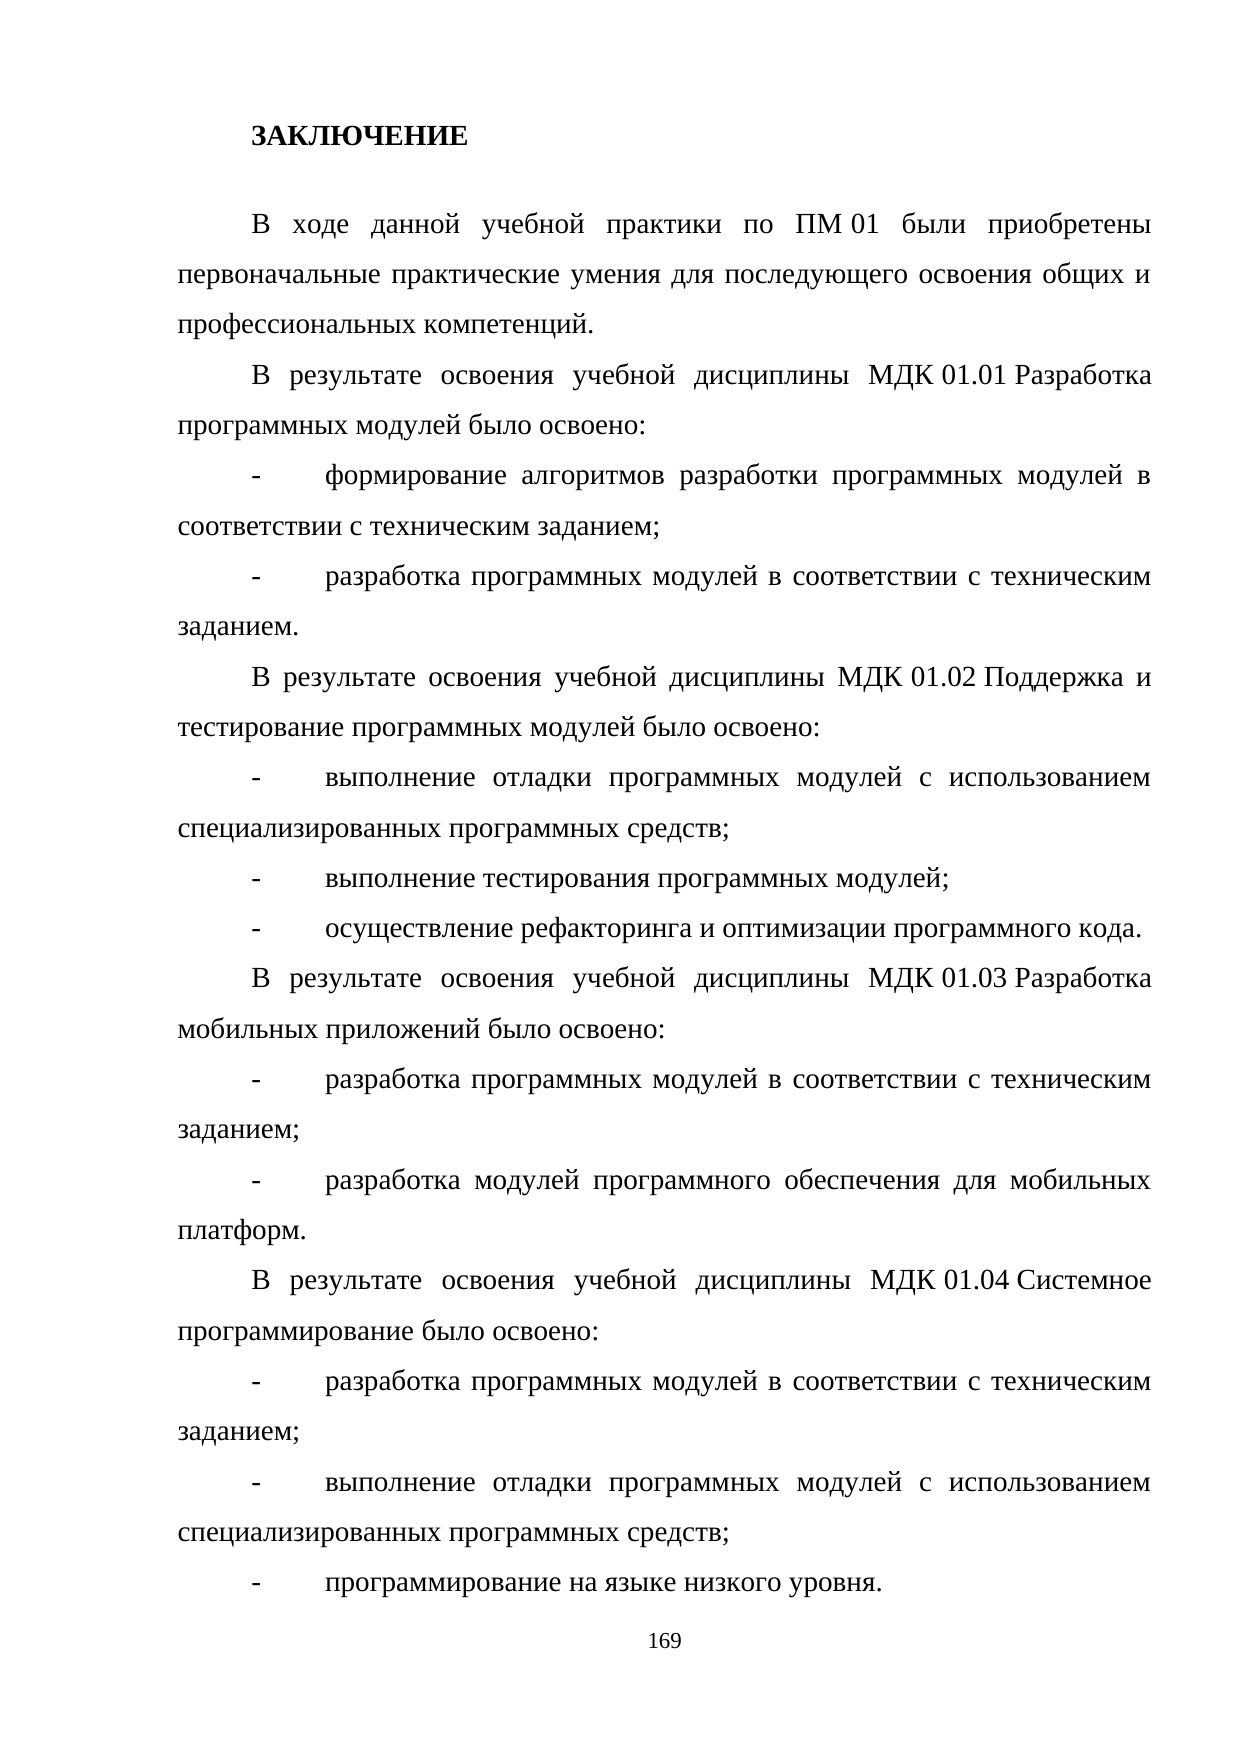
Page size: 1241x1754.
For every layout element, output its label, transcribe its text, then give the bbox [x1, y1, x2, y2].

list выполнение тестирования программных модулей; [177, 860, 1152, 893]
list разработка программных модулей в соответствии с техническим заданием. [177, 558, 1152, 642]
text Заключение [177, 118, 1152, 152]
text В результате освоения учебной дисциплины МДК 01.04 Системное программирование было освоено: [177, 1262, 1152, 1346]
text В результате освоения учебной дисциплины МДК 01.01 Разработка программных модулей было освоено: [177, 357, 1152, 441]
list разработка программных модулей в соответствии с техническим заданием; [177, 1061, 1152, 1145]
list программирование на языке низкого уровня. [177, 1564, 1152, 1598]
text В результате освоения учебной дисциплины МДК 01.03 Разработка мобильных приложений было освоено: [177, 961, 1152, 1044]
list выполнение отладки программных модулей с использованием специализированных программных средств; [177, 759, 1152, 843]
list формирование алгоритмов разработки программных модулей в соответствии с техническим заданием; [177, 457, 1152, 541]
list разработка программных модулей в соответствии с техническим заданием; [177, 1363, 1152, 1447]
text В результате освоения учебной дисциплины МДК 01.02 Поддержка и тестирование программных модулей было освоено: [177, 659, 1152, 743]
list выполнение отладки программных модулей с использованием специализированных программных средств; [177, 1464, 1152, 1548]
text В ходе данной учебной практики по ПМ 01 были приобретены первоначальные практические умения для последующего освоения общих и профессиональных компетенций. [177, 206, 1152, 340]
list разработка модулей программного обеспечения для мобильных платформ. [177, 1162, 1152, 1246]
list осуществление рефакторинга и оптимизации программного кода. [177, 910, 1152, 944]
